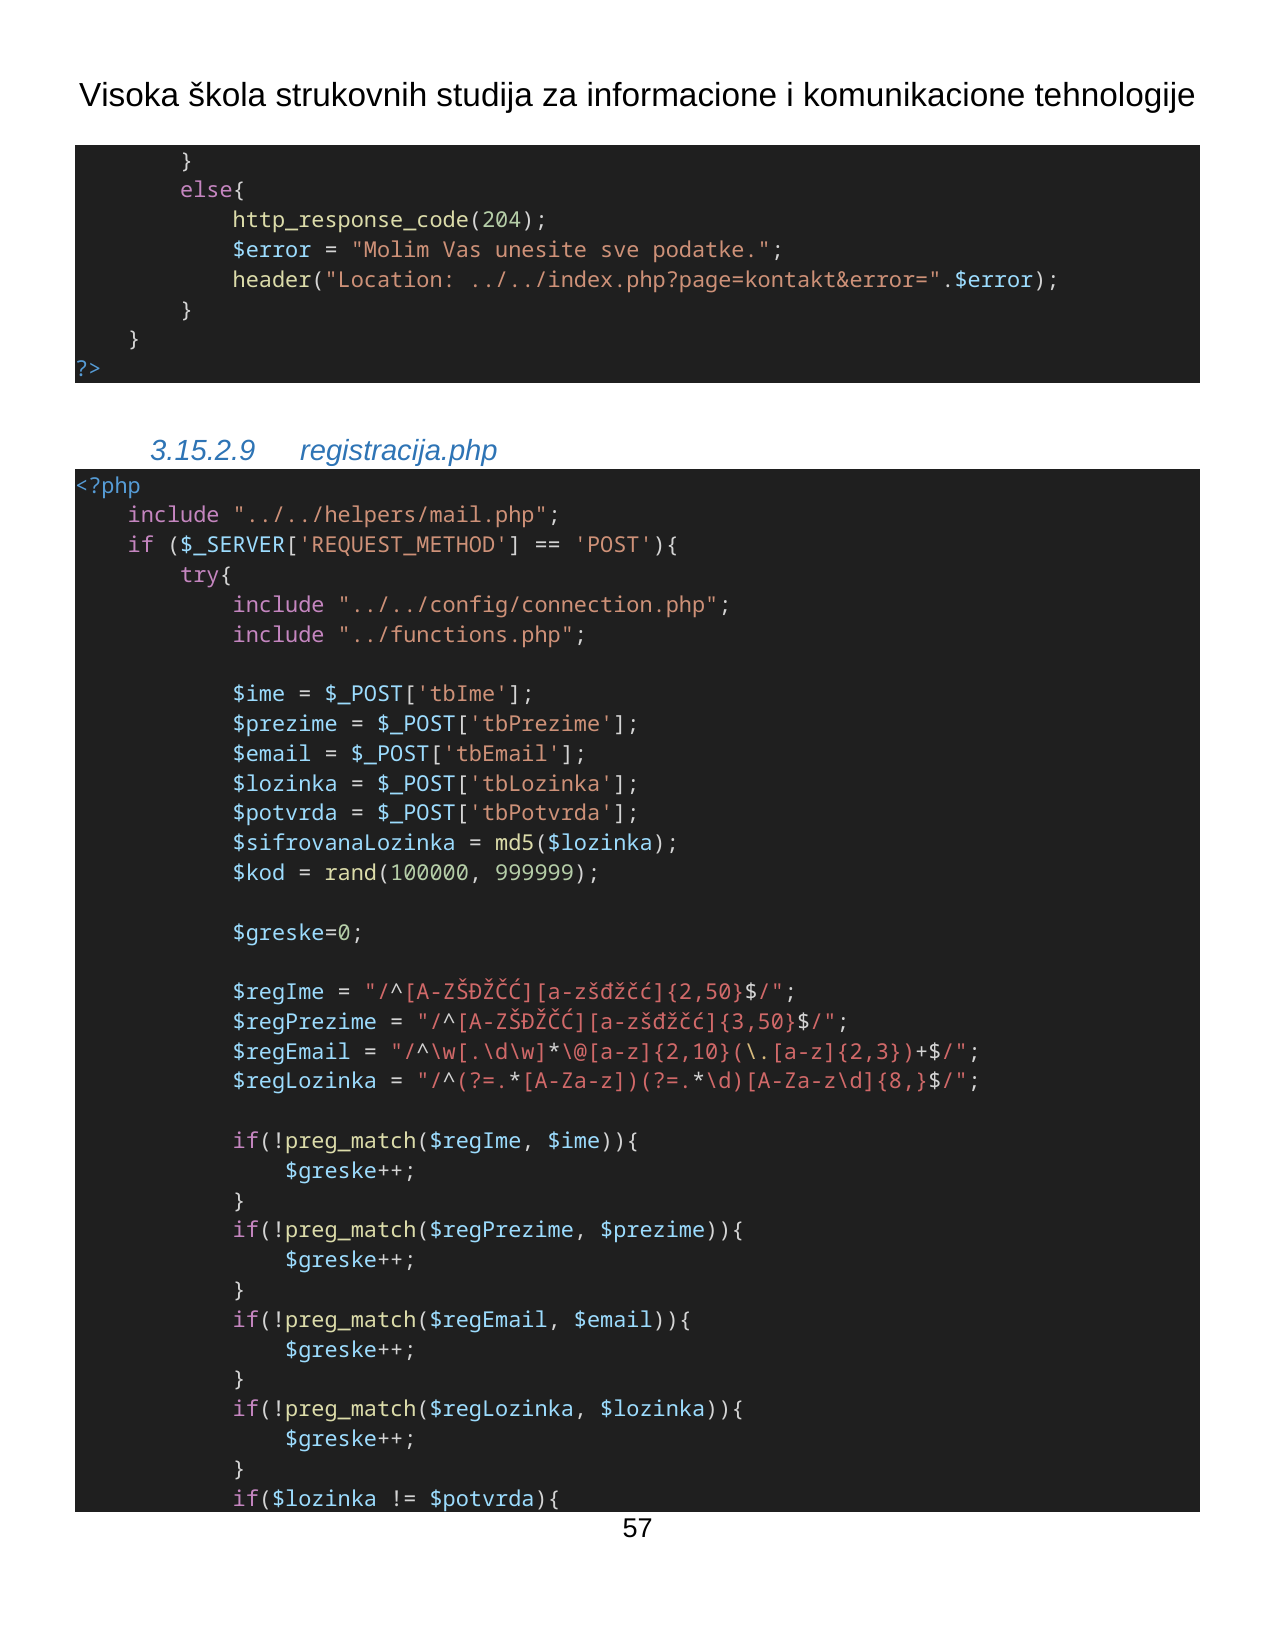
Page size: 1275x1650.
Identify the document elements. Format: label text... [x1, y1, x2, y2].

text if(!preg_match($regLozinka, $lozinka)){ [75, 1393, 1200, 1423]
text } [75, 1274, 1200, 1304]
text <?php [75, 469, 1200, 499]
text } [75, 1184, 1200, 1214]
text $email = $_POST['tbEmail']; [75, 738, 1200, 767]
text $potvrda = $_POST['tbPotvrda']; [75, 797, 1200, 827]
text $greske=0; [75, 916, 1200, 946]
text $ime = $_POST['tbIme']; [75, 678, 1200, 708]
text $regEmail = "/^\w[.\d\w]*\@[a-z]{2,10}(\.[a-z]{2,3})+$/"; [75, 1036, 1200, 1065]
text } [75, 1453, 1200, 1482]
text $kod = rand(100000, 999999); [75, 857, 1200, 887]
text $regLozinka = "/^(?=.*[A-Za-z])(?=.*\d)[A-Za-z\d]{8,}$/"; [75, 1065, 1200, 1095]
text } [75, 1363, 1200, 1393]
text } [75, 294, 1200, 323]
text if(!preg_match($regEmail, $email)){ [75, 1304, 1200, 1333]
text $prezime = $_POST['tbPrezime']; [75, 708, 1200, 738]
text if ($_SERVER['REQUEST_METHOD'] == 'POST'){ [75, 529, 1200, 559]
text $error = "Molim Vas unesite sve podatke."; [75, 234, 1200, 264]
text $greske++; [75, 1423, 1200, 1453]
text if(!preg_match($regPrezime, $prezime)){ [75, 1214, 1200, 1244]
text include "../../helpers/mail.php"; [75, 499, 1200, 529]
text $lozinka = $_POST['tbLozinka']; [75, 767, 1200, 797]
text try{ [75, 559, 1200, 589]
text $sifrovanaLozinka = md5($lozinka); [75, 827, 1200, 857]
text ?> [75, 353, 1200, 383]
text $greske++; [75, 1244, 1200, 1274]
text $regIme = "/^[A-ZŠĐŽČĆ][a-zšđžčć]{2,50}$/"; [75, 976, 1200, 1006]
text $regPrezime = "/^[A-ZŠĐŽČĆ][a-zšđžčć]{3,50}$/"; [75, 1006, 1200, 1036]
text } [75, 323, 1200, 353]
text include "../../config/connection.php"; [75, 589, 1200, 618]
text if(!preg_match($regIme, $ime)){ [75, 1125, 1200, 1155]
text $greske++; [75, 1333, 1200, 1363]
text else{ [75, 174, 1200, 204]
text $greske++; [75, 1155, 1200, 1184]
text } [75, 145, 1200, 174]
text header("Location: ../../index.php?page=kontakt&error=".$error); [75, 264, 1200, 294]
text include "../functions.php"; [75, 618, 1200, 648]
text if($lozinka != $potvrda){ [75, 1482, 1200, 1512]
subtitle registracija.php [150, 433, 1200, 467]
text http_response_code(204); [75, 204, 1200, 234]
